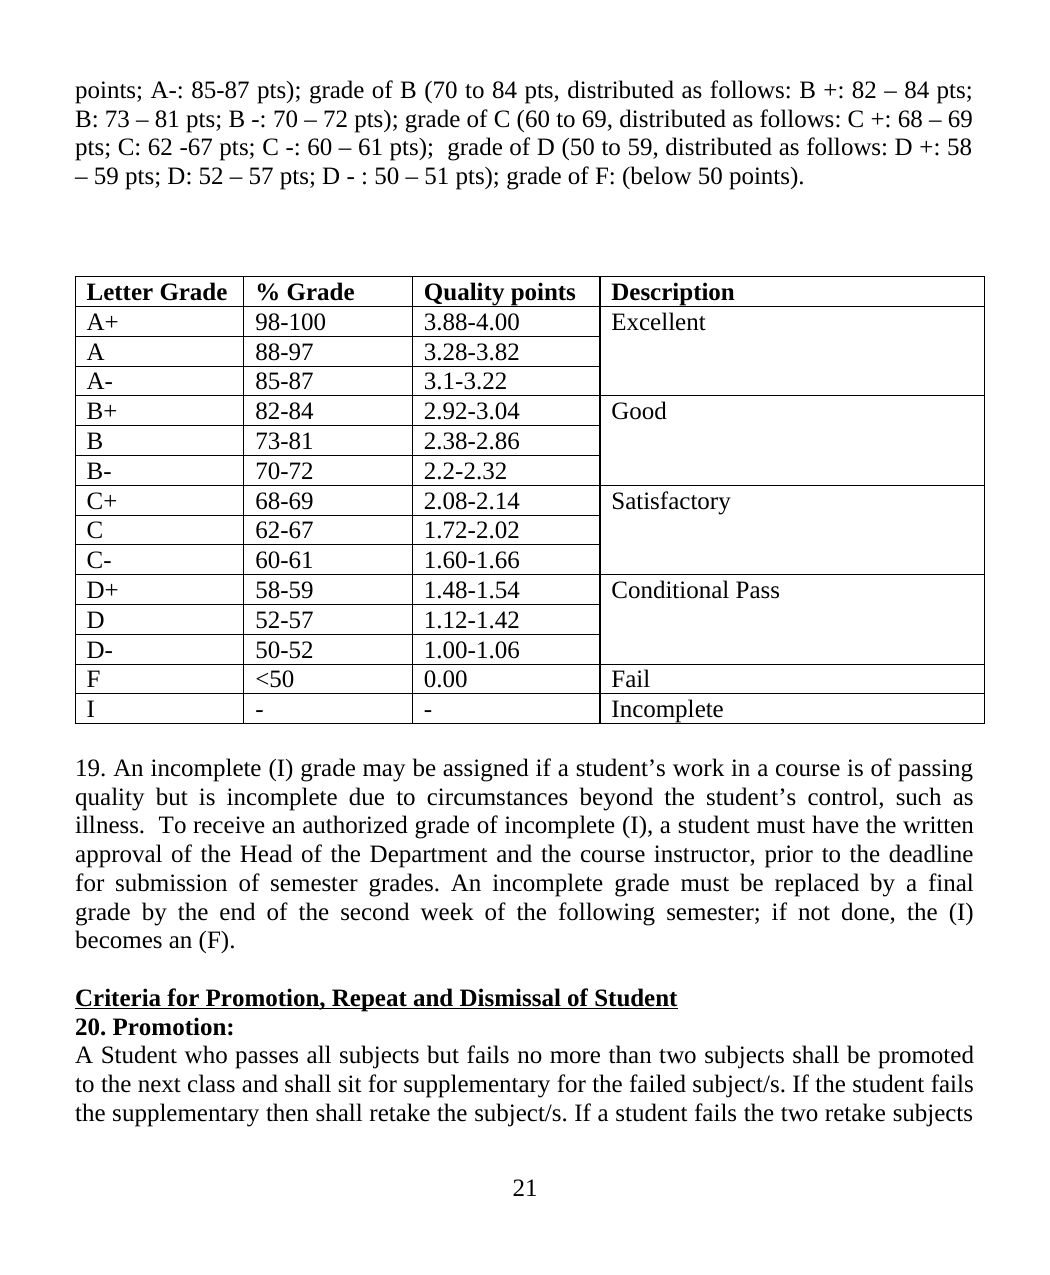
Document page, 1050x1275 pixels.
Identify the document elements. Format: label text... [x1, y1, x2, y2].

table_cell 73-81 [244, 426, 412, 455]
table_cell I [76, 694, 243, 723]
table_cell 1.12-1.42 [413, 605, 599, 634]
table_cell 68-69 [244, 486, 412, 514]
table_header Quality points [413, 277, 599, 306]
table_cell Fail [601, 665, 984, 693]
table_cell D [76, 605, 243, 634]
table_cell B [76, 426, 243, 455]
table_cell 3.1-3.22 [413, 367, 599, 395]
table_cell 50-52 [244, 635, 412, 663]
table_cell - [244, 694, 412, 723]
text 20. Promotion: [75, 1012, 975, 1040]
table_cell 0.00 [413, 665, 599, 693]
table_cell 88-97 [244, 337, 412, 366]
table_cell 60-61 [244, 545, 412, 574]
table_cell D+ [76, 575, 243, 604]
table_cell 1.60-1.66 [413, 545, 599, 574]
table_header % Grade [244, 277, 412, 306]
table_cell B- [76, 456, 243, 485]
table_cell 2.2-2.32 [413, 456, 599, 485]
table_cell A+ [76, 307, 243, 336]
table_cell F [76, 665, 243, 693]
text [75, 1040, 975, 1127]
table_cell 3.28-3.82 [413, 337, 599, 366]
table_cell <50 [244, 665, 412, 693]
table_cell C- [76, 545, 243, 574]
table_cell 98-100 [244, 307, 412, 336]
table_cell Excellent [601, 307, 984, 395]
table_cell 2.92-3.04 [413, 396, 599, 425]
table_cell D- [76, 635, 243, 663]
table_cell 2.38-2.86 [413, 426, 599, 455]
table_cell B+ [76, 396, 243, 425]
table_cell A [76, 337, 243, 366]
table_cell 82-84 [244, 396, 412, 425]
table_cell C [76, 516, 243, 544]
table_cell 62-67 [244, 516, 412, 544]
table_cell 52-57 [244, 605, 412, 634]
table_cell 85-87 [244, 367, 412, 395]
table_cell Good [601, 396, 984, 485]
table_cell 70-72 [244, 456, 412, 485]
table_cell C+ [76, 486, 243, 514]
table_header Letter Grade [76, 277, 243, 306]
table_cell 1.48-1.54 [413, 575, 599, 604]
table_cell 1.72-2.02 [413, 516, 599, 544]
text 19. An incomplete (I) grade may be assigned if a student’s work in a course is of passing quality but is incomplete due to circumstances beyond the student’s control, such as illness. To receive an authorized grade of incomplete (I), a student must have the written approval of the Head of the Department and the course instructor, prior to the deadline for submission of semester grades. An incomplete grade must be replaced by a final grade by the end of the second week of the following semester; if not done, the (I) becomes an (F). [75, 753, 975, 954]
table_cell 3.88-4.00 [413, 307, 599, 336]
table_cell 1.00-1.06 [413, 635, 599, 663]
table_header Description [601, 277, 984, 306]
table_cell Incomplete [601, 694, 984, 723]
table_cell - [413, 694, 599, 723]
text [75, 75, 975, 190]
table_cell 58-59 [244, 575, 412, 604]
text Criteria for Promotion, Repeat and Dismissal of Student [75, 983, 975, 1012]
table_cell A- [76, 367, 243, 395]
table_cell 2.08-2.14 [413, 486, 599, 514]
table_cell Satisfactory [601, 486, 984, 574]
table_cell Conditional Pass [601, 575, 984, 663]
